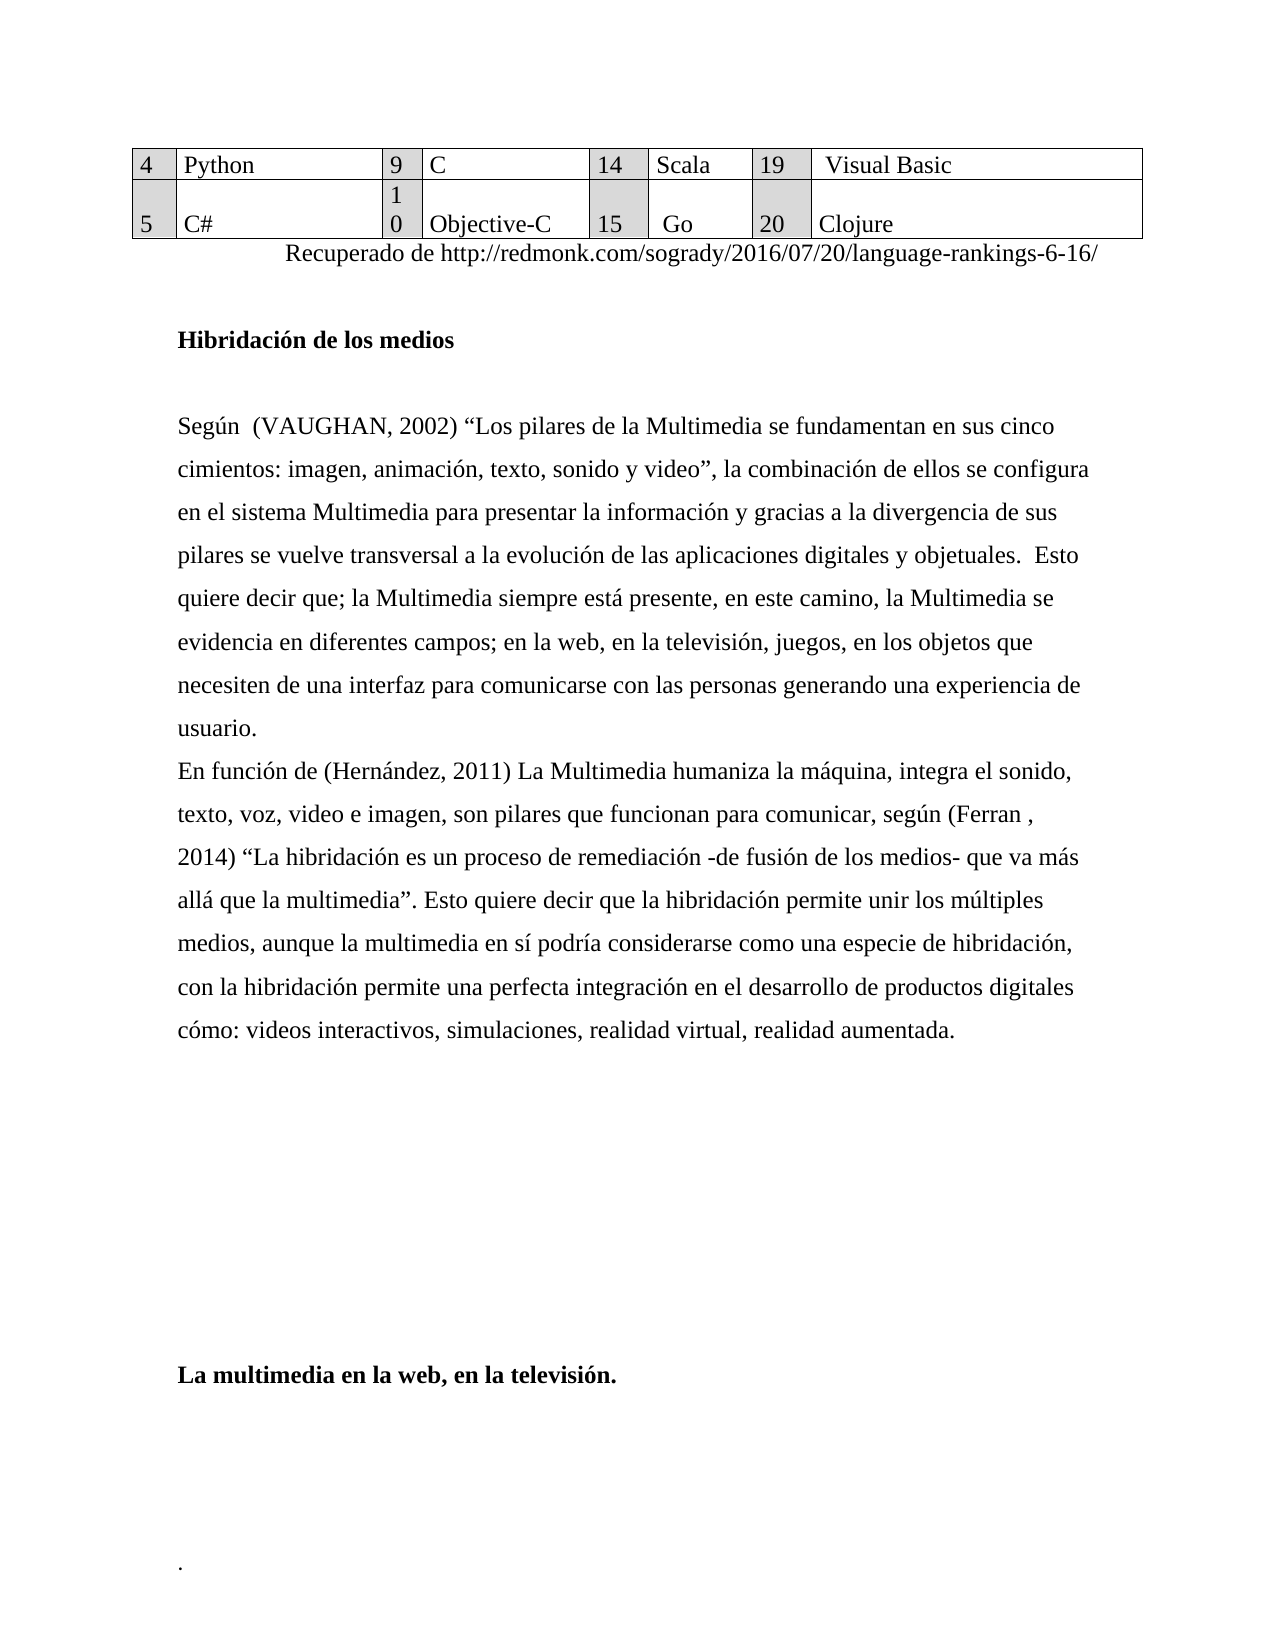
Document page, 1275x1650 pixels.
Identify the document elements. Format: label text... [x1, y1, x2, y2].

table_cell 20 [753, 180, 811, 237]
text En función de La Multimedia humaniza la máquina, integra el sonido, texto, voz, video e imagen, son pilares que funcionan para comunicar, según “La hibridación es un proceso de remediación -de fusión de los medios- que va más allá que la multimedia”. Esto quiere decir que la hibridación permite unir los múltiples medios, aunque la multimedia en sí podría considerarse como una especie de hibridación, con la hibridación permite una perfecta integración en el desarrollo de productos digitales cómo: videos interactivos, simulaciones, realidad virtual, realidad aumentada. [177, 756, 1098, 1043]
table_cell 19 [753, 149, 811, 179]
table_cell 4 [133, 149, 176, 179]
table_cell 9 [383, 149, 422, 179]
table_cell Clojure [812, 180, 1142, 237]
table_cell 5 [133, 180, 176, 237]
table_cell Objective-C [423, 180, 589, 237]
table_cell Scala [649, 149, 752, 179]
text Recuperado de http://redmonk.com/sogrady/2016/07/20/language-rankings-6-16/ [177, 239, 1098, 267]
text La multimedia en la web, en la televisión. [177, 1360, 1098, 1388]
table_cell Visual Basic [812, 149, 1142, 179]
text Según “Los pilares de la Multimedia se fundamentan en sus cinco cimientos: imagen, animación, texto, sonido y video”, la combinación de ellos se configura en el sistema Multimedia para presentar la información y gracias a la divergencia de sus pilares se vuelve transversal a la evolución de las aplicaciones digitales y objetuales. Esto quiere decir que; la Multimedia siempre está presente, en este camino, la Multimedia se evidencia en diferentes campos; en la web, en la televisión, juegos, en los objetos que necesiten de una interfaz para comunicarse con las personas generando una experiencia de usuario. [177, 411, 1098, 742]
table_cell C# [177, 180, 382, 237]
table_cell 10 [383, 180, 422, 237]
table_cell 15 [590, 180, 648, 237]
text Hibridación de los medios [177, 325, 1098, 353]
table_cell C [423, 149, 589, 179]
table_cell 14 [590, 149, 648, 179]
table_cell Python [177, 149, 382, 179]
table_cell Go [649, 180, 752, 237]
